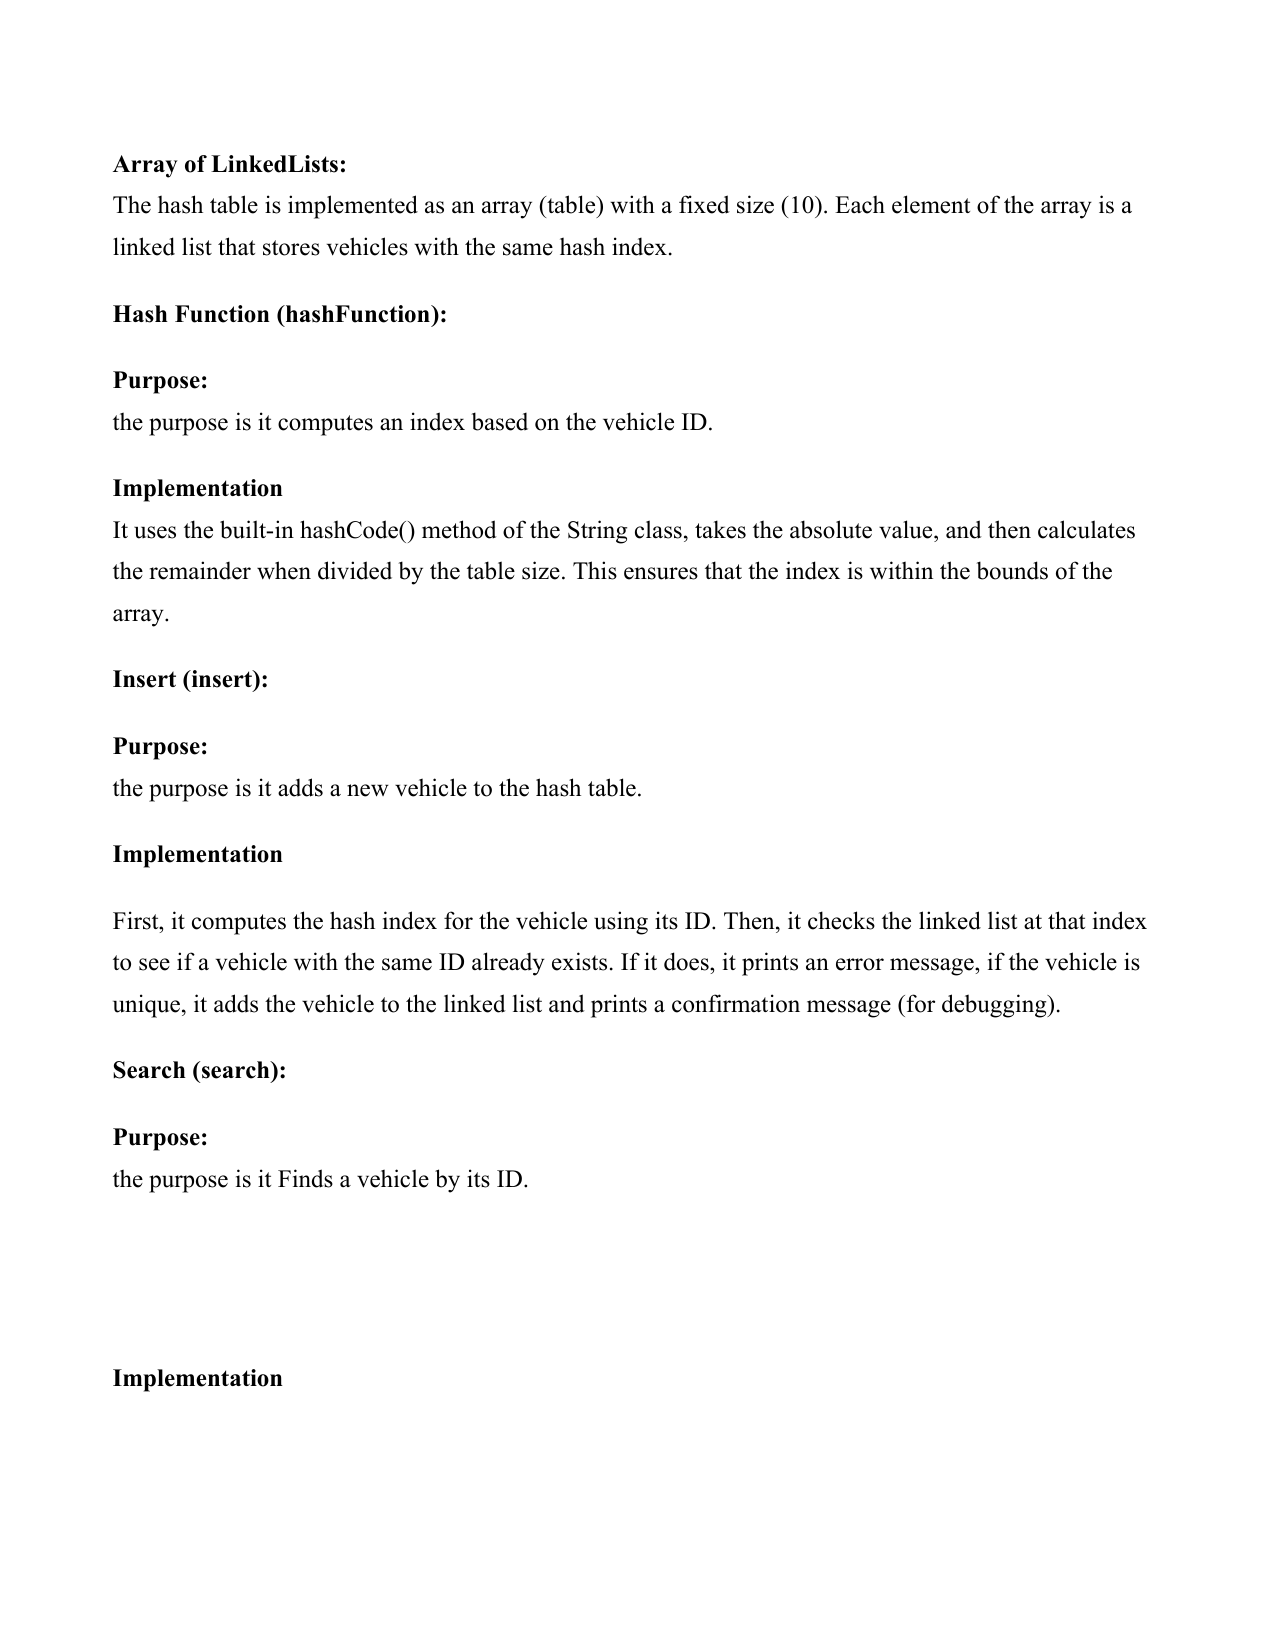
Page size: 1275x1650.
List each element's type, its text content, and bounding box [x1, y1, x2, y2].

text Search (search): [112, 1057, 1162, 1084]
text Hash Function (hashFunction): [112, 300, 1162, 327]
text Implementation [112, 1364, 1162, 1392]
text Array of LinkedLists: The hash table is implemented as an array (table) with a fixed size (10). Each element of the array is a linked list that stores vehicles with the same hash index. [112, 150, 1162, 261]
text Implementation It uses the built-in hashCode() method of the String class, takes the absolute value, and then calculates the remainder when divided by the table size. This ensures that the index is within the bounds of the array. [112, 474, 1162, 627]
text Insert (insert): [112, 666, 1162, 693]
text Purpose: the purpose is it adds a new vehicle to the hash table. [112, 732, 1162, 801]
text First, it computes the hash index for the vehicle using its ID. Then, it checks the linked list at that index to see if a vehicle with the same ID already exists. If it does, it prints an error message, if the vehicle is unique, it adds the vehicle to the linked list and prints a confirmation message (for debugging). [112, 907, 1162, 1018]
text Purpose: the purpose is it Finds a vehicle by its ID. [112, 1123, 1162, 1192]
text Purpose: the purpose is it computes an index based on the vehicle ID. [112, 366, 1162, 436]
text Implementation [112, 840, 1162, 868]
